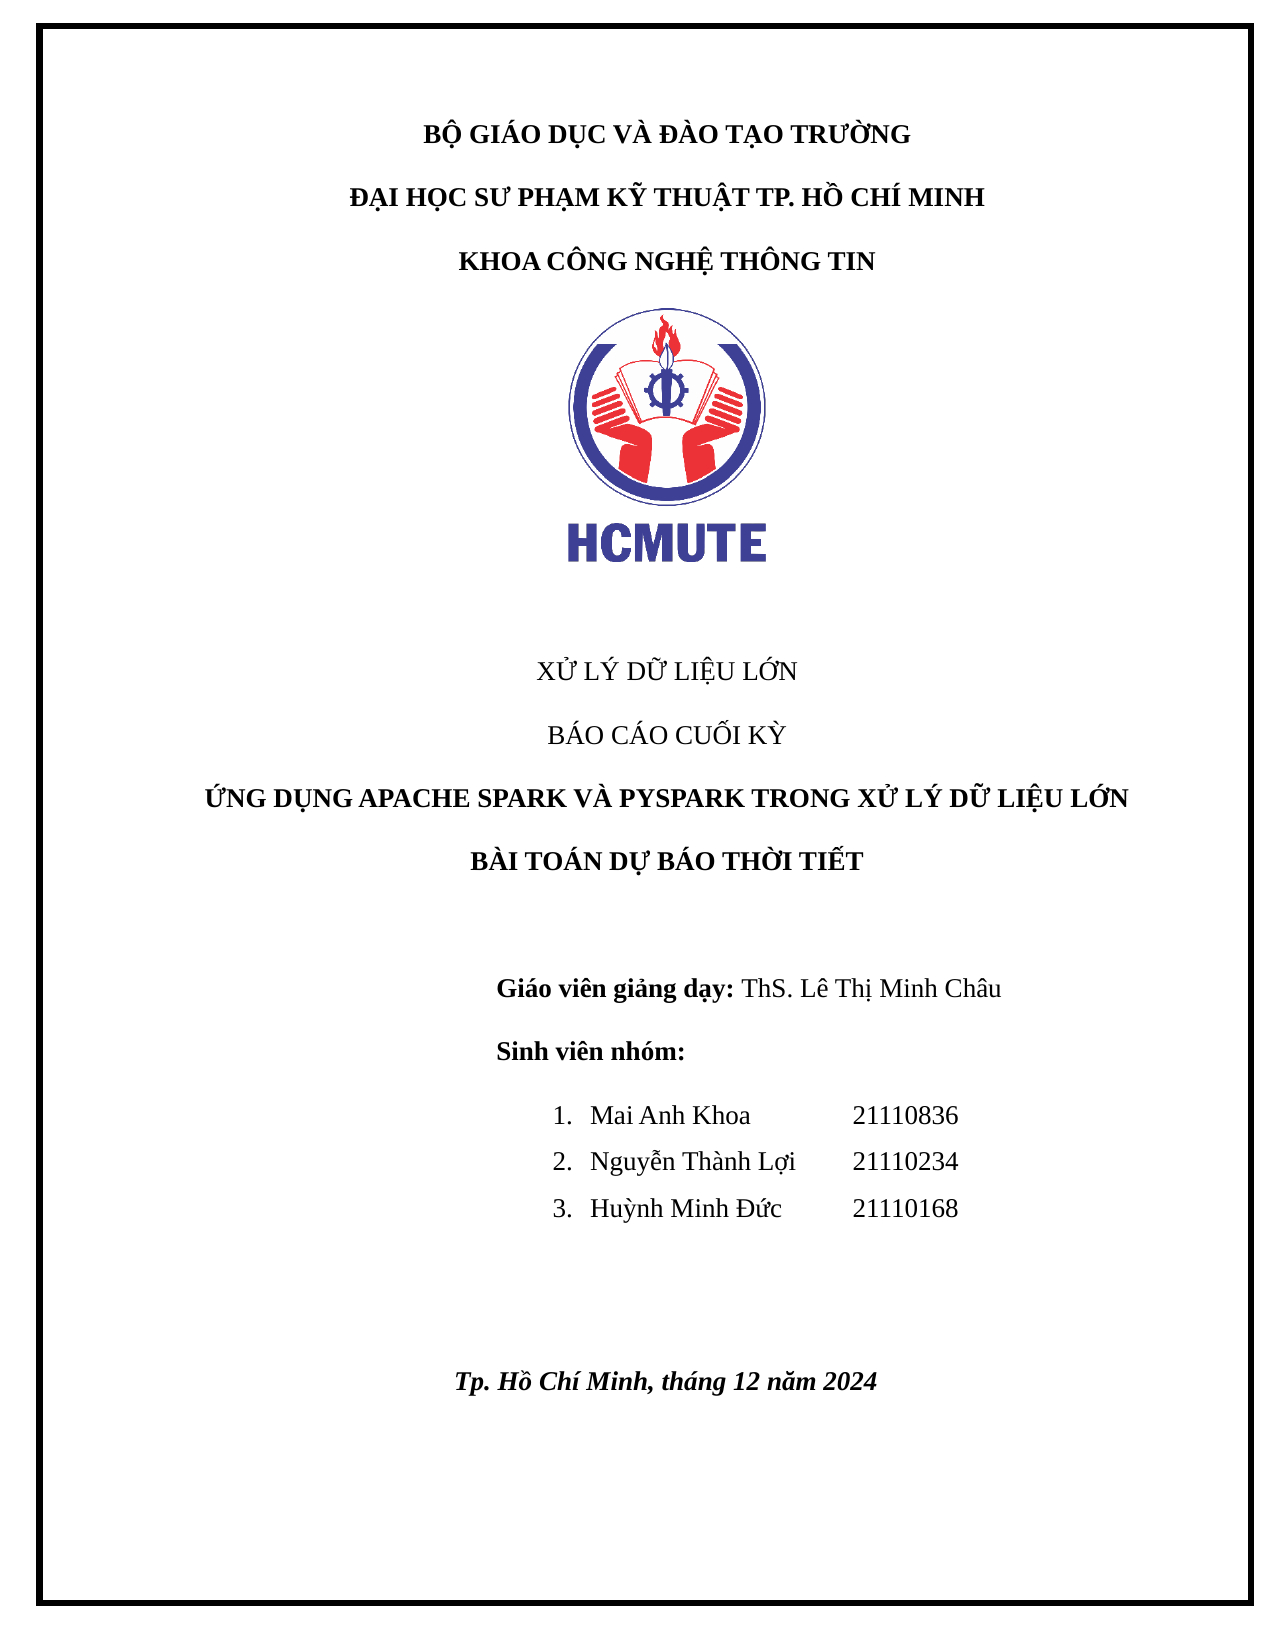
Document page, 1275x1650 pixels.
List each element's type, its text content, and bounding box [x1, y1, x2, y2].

list Huỳnh Minh Đức 21110168 [552, 1192, 1157, 1223]
text Tp. Hồ Chí Minh, tháng 12 năm 2024 [177, 1366, 1157, 1397]
text ĐẠI HỌC SƯ PHẠM KỸ THUẬT TP. HỒ CHÍ MINH [177, 181, 1157, 213]
list Mai Anh Khoa 21110836 [552, 1099, 1157, 1130]
text KHOA CÔNG NGHỆ THÔNG TIN [177, 245, 1157, 276]
text ỨNG DỤNG APACHE SPARK VÀ PYSPARK TRONG XỬ LÝ DỮ LIỆU LỚN [177, 782, 1157, 813]
picture [568, 308, 766, 562]
list Nguyễn Thành Lợi 21110234 [552, 1146, 1157, 1177]
text XỬ LÝ DỮ LIỆU LỚN [177, 656, 1157, 687]
text BÀI TOÁN DỰ BÁO THỜI TIẾT [177, 846, 1157, 877]
text Giáo viên giảng dạy: ThS. Lê Thị Minh Châu [421, 972, 1157, 1003]
text BỘ GIÁO DỤC VÀ ĐÀO TẠO TRƯỜNG [177, 118, 1157, 149]
text Sinh viên nhóm: [421, 1036, 1157, 1067]
text BÁO CÁO CUỐI KỲ [177, 719, 1157, 750]
